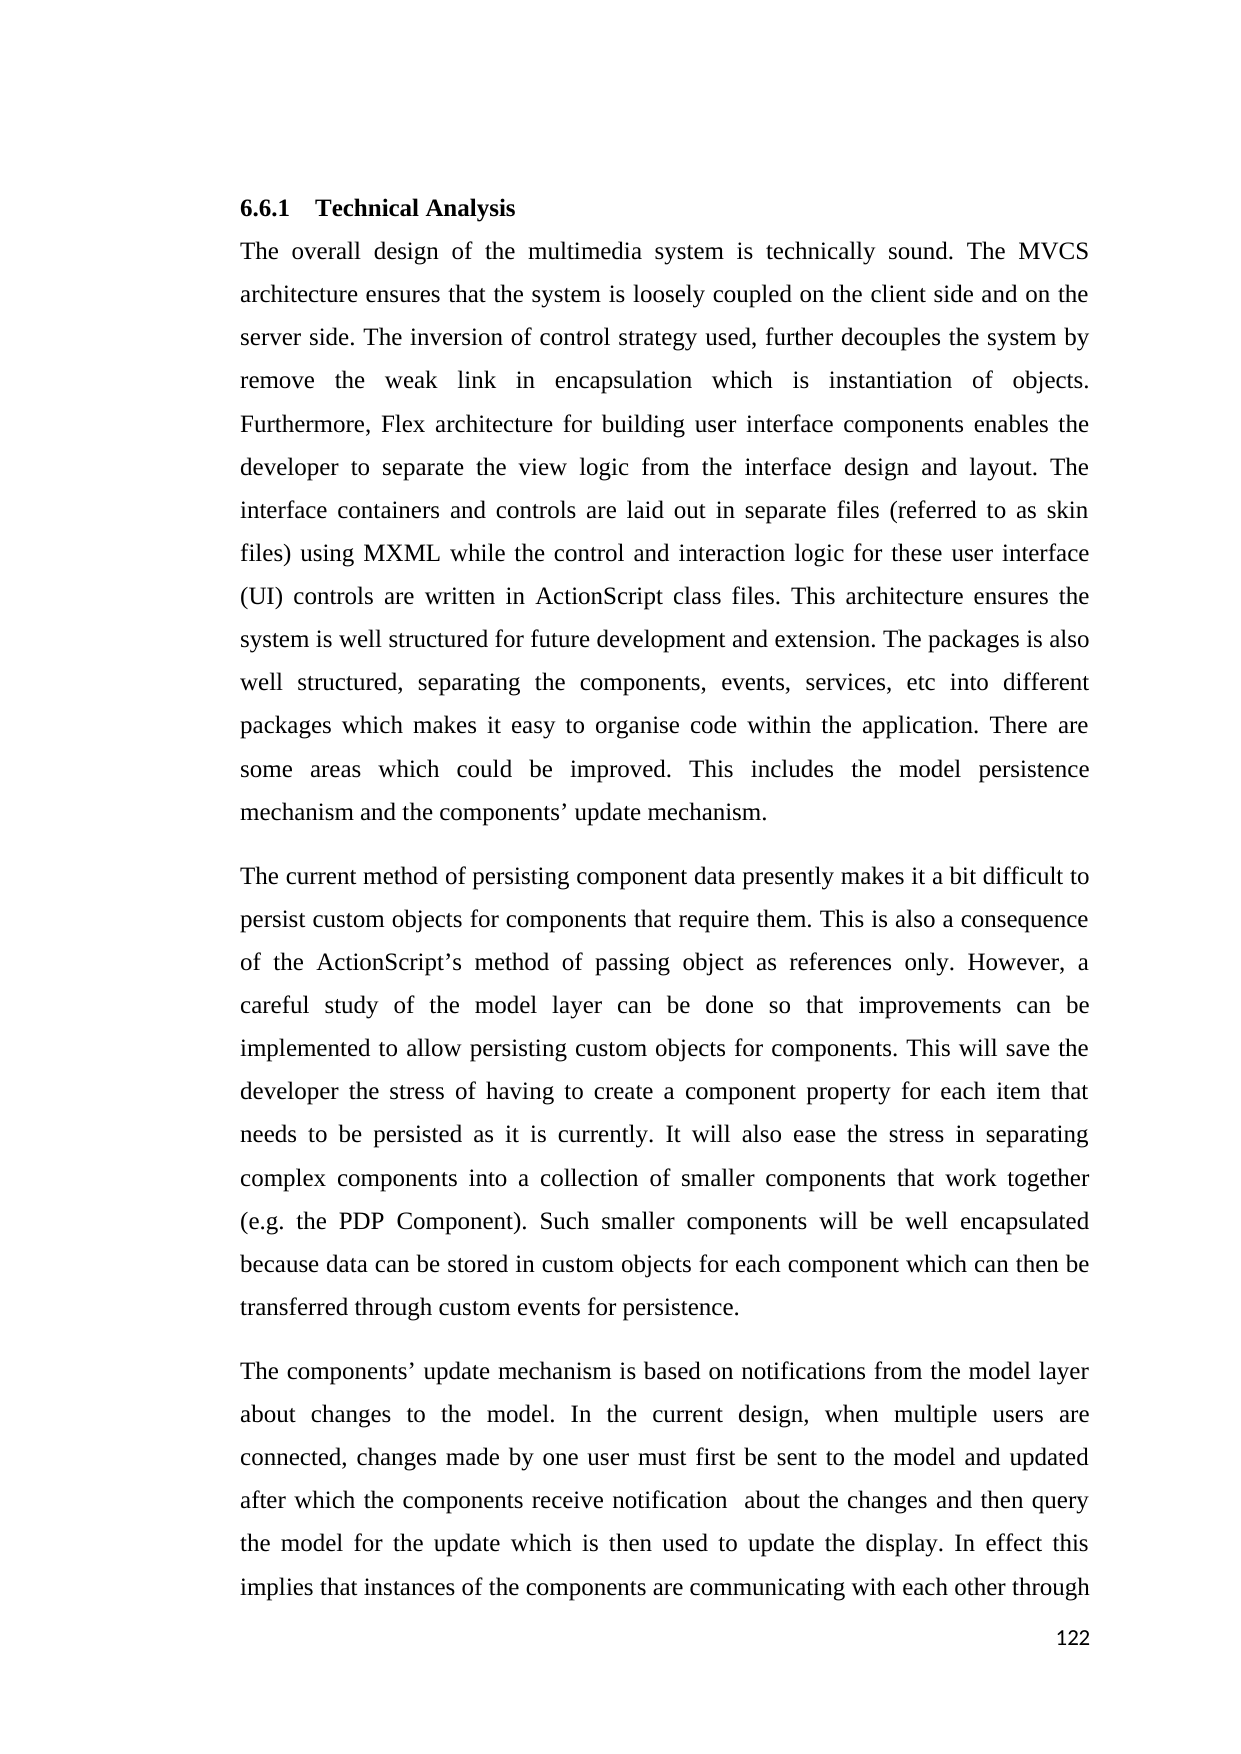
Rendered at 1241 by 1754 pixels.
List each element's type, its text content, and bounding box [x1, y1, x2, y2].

text The current method of persisting component data presently makes it a bit difficult to persist custom objects for components that require them. This is also a consequence of the ActionScript’s method of passing object as references only. However, a careful study of the model layer can be done so that improvements can be implemented to allow persisting custom objects for components. This will save the developer the stress of having to create a component property for each item that needs to be persisted as it is currently. It will also ease the stress in separating complex components into a collection of smaller components that work together (e.g. the PDP Component). Such smaller components will be well encapsulated because data can be stored in custom objects for each component which can then be transferred through custom events for persistence. [240, 861, 1090, 1321]
text The overall design of the multimedia system is technically sound. The MVCS architecture ensures that the system is loosely coupled on the client side and on the server side. The inversion of control strategy used, further decouples the system by remove the weak link in encapsulation which is instantiation of objects. Furthermore, Flex architecture for building user interface components enables the developer to separate the view logic from the interface design and layout. The interface containers and controls are laid out in separate files (referred to as skin files) using MXML while the control and interaction logic for these user interface (UI) controls are written in ActionScript class files. This architecture ensures the system is well structured for future development and extension. The packages is also well structured, separating the components, events, services, etc into different packages which makes it easy to organise code within the application. There are some areas which could be improved. This includes the model persistence mechanism and the components’ update mechanism. [240, 236, 1090, 826]
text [240, 1356, 1090, 1600]
subtitle 6.6.1 Technical Analysis [240, 150, 1090, 222]
